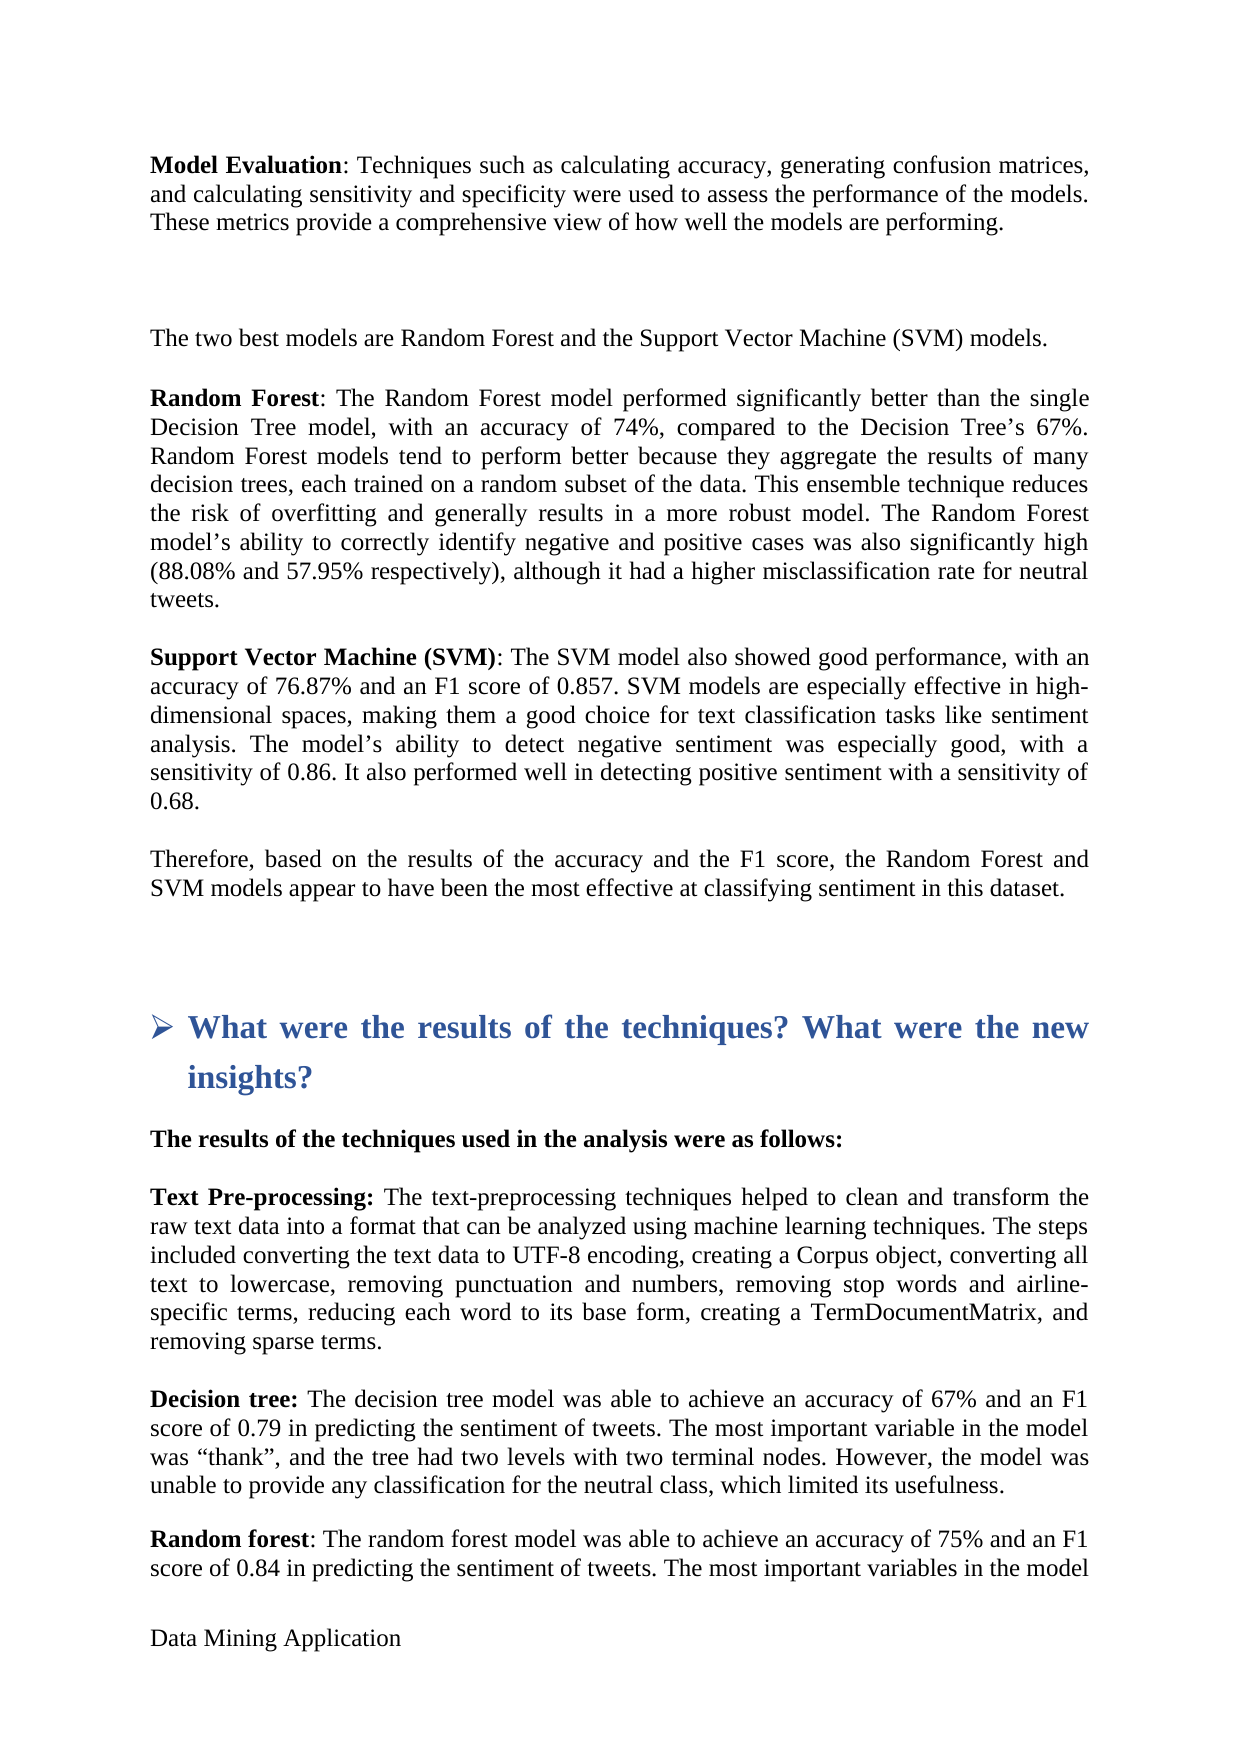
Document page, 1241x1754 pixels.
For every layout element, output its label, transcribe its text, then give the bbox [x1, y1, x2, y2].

text Model Evaluation: Techniques such as calculating accuracy, generating confusion matrices, and calculating sensitivity and specificity were used to assess the performance of the models. These metrics provide a comprehensive view of how well the models are performing. [150, 150, 1090, 236]
text Text Pre-processing: The text-preprocessing techniques helped to clean and transform the raw text data into a format that can be analyzed using machine learning techniques. The steps included converting the text data to UTF-8 encoding, creating a Corpus object, converting all text to lowercase, removing punctuation and numbers, removing stop words and airline-specific terms, reducing each word to its base form, creating a TermDocumentMatrix, and removing sparse terms. [150, 1182, 1090, 1355]
text The two best models are Random Forest and the Support Vector Machine (SVM) models. [150, 323, 1090, 352]
list What were the results of the techniques? What were the new insights? [150, 989, 1090, 1095]
text Therefore, based on the results of the accuracy and the F1 score, the Random Forest and SVM models appear to have been the most effective at classifying sentiment in this dataset. [150, 844, 1090, 902]
text Support Vector Machine (SVM): The SVM model also showed good performance, with an accuracy of 76.87% and an F1 score of 0.857. SVM models are especially effective in high-dimensional spaces, making them a good choice for text classification tasks like sentiment analysis. The model’s ability to detect negative sentiment was especially good, with a sensitivity of 0.86. It also performed well in detecting positive sentiment with a sensitivity of 0.68. [150, 642, 1090, 815]
text The results of the techniques used in the analysis were as follows: [150, 1124, 1090, 1153]
text Decision tree: The decision tree model was able to achieve an accuracy of 67% and an F1 score of 0.79 in predicting the sentiment of tweets. The most important variable in the model was “thank”, and the tree had two levels with two terminal nodes. However, the model was unable to provide any classification for the neutral class, which limited its usefulness. [150, 1384, 1090, 1499]
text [150, 1524, 1090, 1582]
text Random Forest: The Random Forest model performed significantly better than the single Decision Tree model, with an accuracy of 74%, compared to the Decision Tree’s 67%. Random Forest models tend to perform better because they aggregate the results of many decision trees, each trained on a random subset of the data. This ensemble technique reduces the risk of overfitting and generally results in a more robust model. The Random Forest model’s ability to correctly identify negative and positive cases was also significantly high (88.08% and 57.95% respectively), although it had a higher misclassification rate for neutral tweets. [150, 383, 1090, 613]
